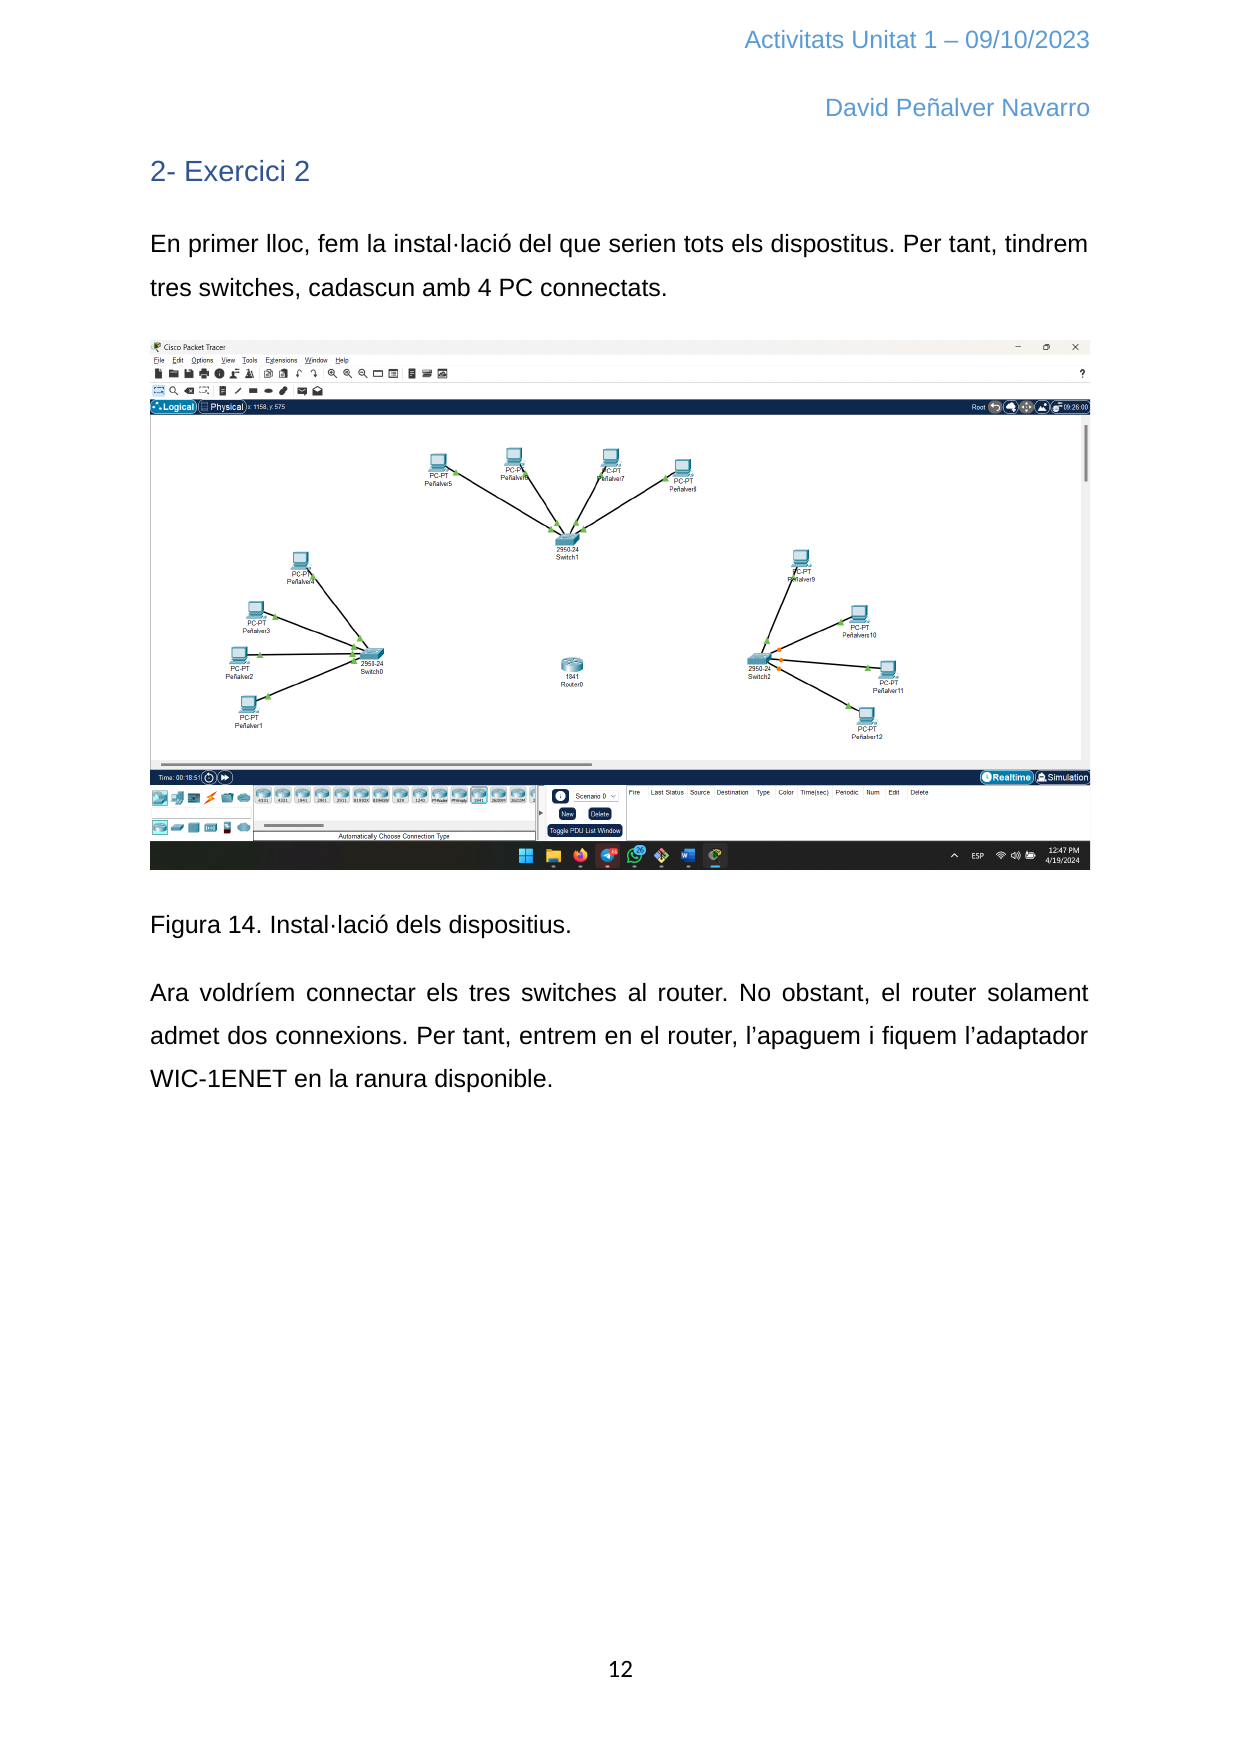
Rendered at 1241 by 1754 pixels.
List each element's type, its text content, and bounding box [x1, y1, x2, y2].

subtitle 2- Exercici 2 [150, 154, 1090, 188]
text Figura 14. Instal·lació dels dispositius. [150, 910, 1090, 938]
picture [150, 340, 1091, 870]
text Ara voldríem connectar els tres switches al router. No obstant, el router solament admet dos connexions. Per tant, entrem en el router, l’apaguem i fiquem l’adaptador WIC-1ENET en la ranura disponible. [150, 978, 1090, 1093]
text En primer lloc, fem la instal·lació del que serien tots els dispostitus. Per tant, tindrem tres switches, cadascun amb 4 PC connectats. [150, 229, 1090, 301]
